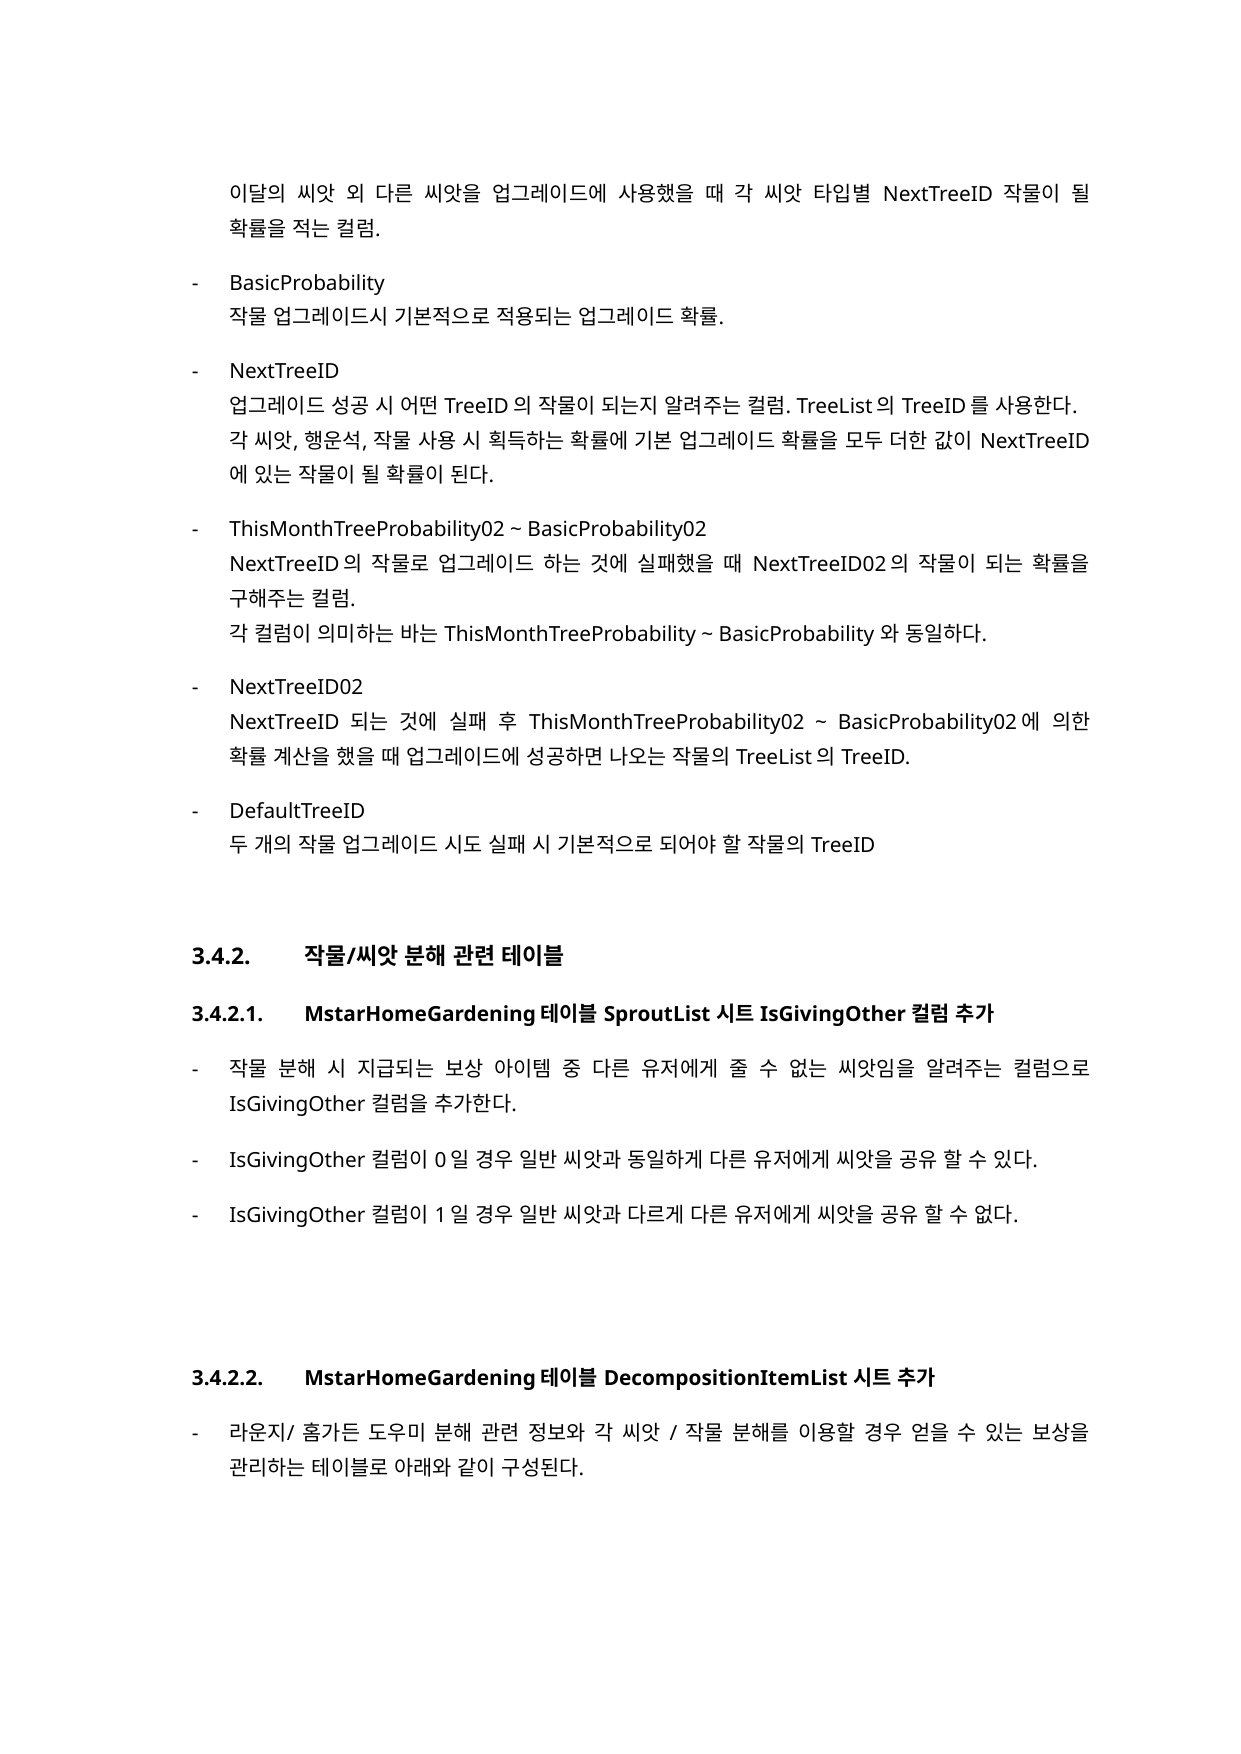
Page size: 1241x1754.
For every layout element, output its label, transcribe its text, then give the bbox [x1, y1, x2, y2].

subtitle 작물/씨앗 분해 관련 테이블 [192, 938, 1090, 971]
list ThisMonthTreeProbability02 ~ BasicProbability02 NextTreeID의 작물로 업그레이드 하는 것에 실패했을 때 NextTreeID02의 작물이 되는 확률을 구해주는 컬럼. 각 컬럼이 의미하는 바는 ThisMonthTreeProbability ~ BasicProbability 와 동일하다. [192, 514, 1090, 647]
list 작물 분해 시 지급되는 보상 아이템 중 다른 유저에게 줄 수 없는 씨앗임을 알려주는 컬럼으로 IsGivingOther 컬럼을 추가한다. [192, 1052, 1090, 1118]
list BasicProbability 작물 업그레이드시 기본적으로 적용되는 업그레이드 확률. [192, 268, 1090, 331]
list IsGivingOther 컬럼이 1일 경우 일반 씨앗과 다르게 다른 유저에게 씨앗을 공유 할 수 없다. [192, 1198, 1090, 1229]
subtitle MstarHomeGardening테이블 SproutList 시트 IsGivingOther 컬럼 추가 [192, 997, 1090, 1027]
list IsGivingOther 컬럼이 0일 경우 일반 씨앗과 동일하게 다른 유저에게 씨앗을 공유 할 수 있다. [192, 1143, 1090, 1173]
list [192, 177, 1090, 242]
list NextTreeID02 NextTreeID 되는 것에 실패 후 ThisMonthTreeProbability02 ~ BasicProbability02에 의한 확률 계산을 했을 때 업그레이드에 성공하면 나오는 작물의 TreeList의 TreeID. [192, 672, 1090, 770]
list 라운지/ 홈가든 도우미 분해 관련 정보와 각 씨앗 / 작물 분해를 이용할 경우 얻을 수 있는 보상을 관리하는 테이블로 아래와 같이 구성된다. [192, 1417, 1090, 1482]
list NextTreeID 업그레이드 성공 시 어떤 TreeID의 작물이 되는지 알려주는 컬럼. TreeList의 TreeID를 사용한다. 각 씨앗, 행운석, 작물 사용 시 획득하는 확률에 기본 업그레이드 확률을 모두 더한 값이 NextTreeID에 있는 작물이 될 확률이 된다. [192, 356, 1090, 489]
list DefaultTreeID 두 개의 작물 업그레이드 시도 실패 시 기본적으로 되어야 할 작물의 TreeID [192, 796, 1090, 859]
subtitle MstarHomeGardening테이블 DecompositionItemList 시트 추가 [192, 1361, 1090, 1391]
